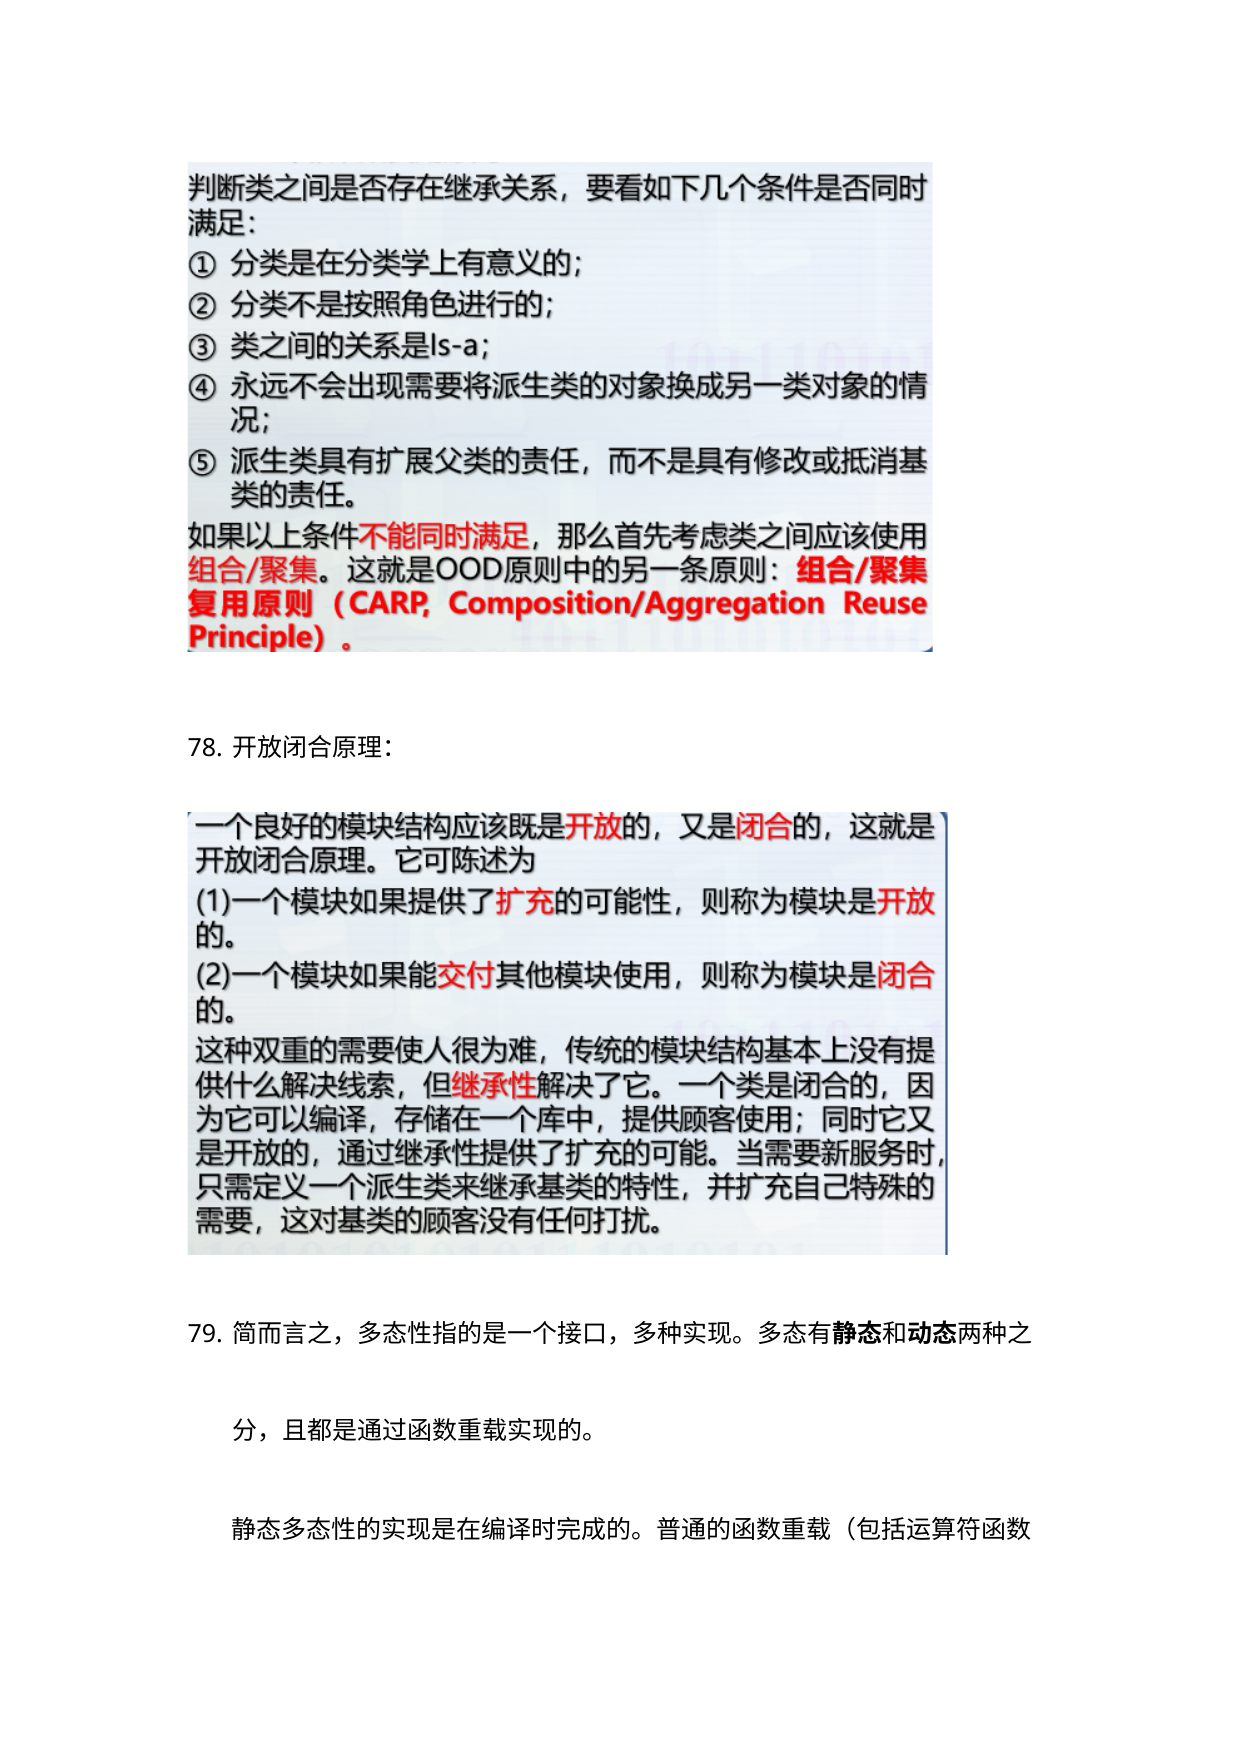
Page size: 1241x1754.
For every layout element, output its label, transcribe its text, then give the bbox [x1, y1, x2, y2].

picture [187, 812, 948, 1255]
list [187, 1496, 1053, 1561]
list 简而言之，多态性指的是一个接口，多种实现。多态有静态和动态两种之分，且都是通过函数重载实现的。 [187, 1299, 1053, 1461]
picture [187, 162, 933, 652]
list 开放闭合原理： [187, 713, 1053, 778]
